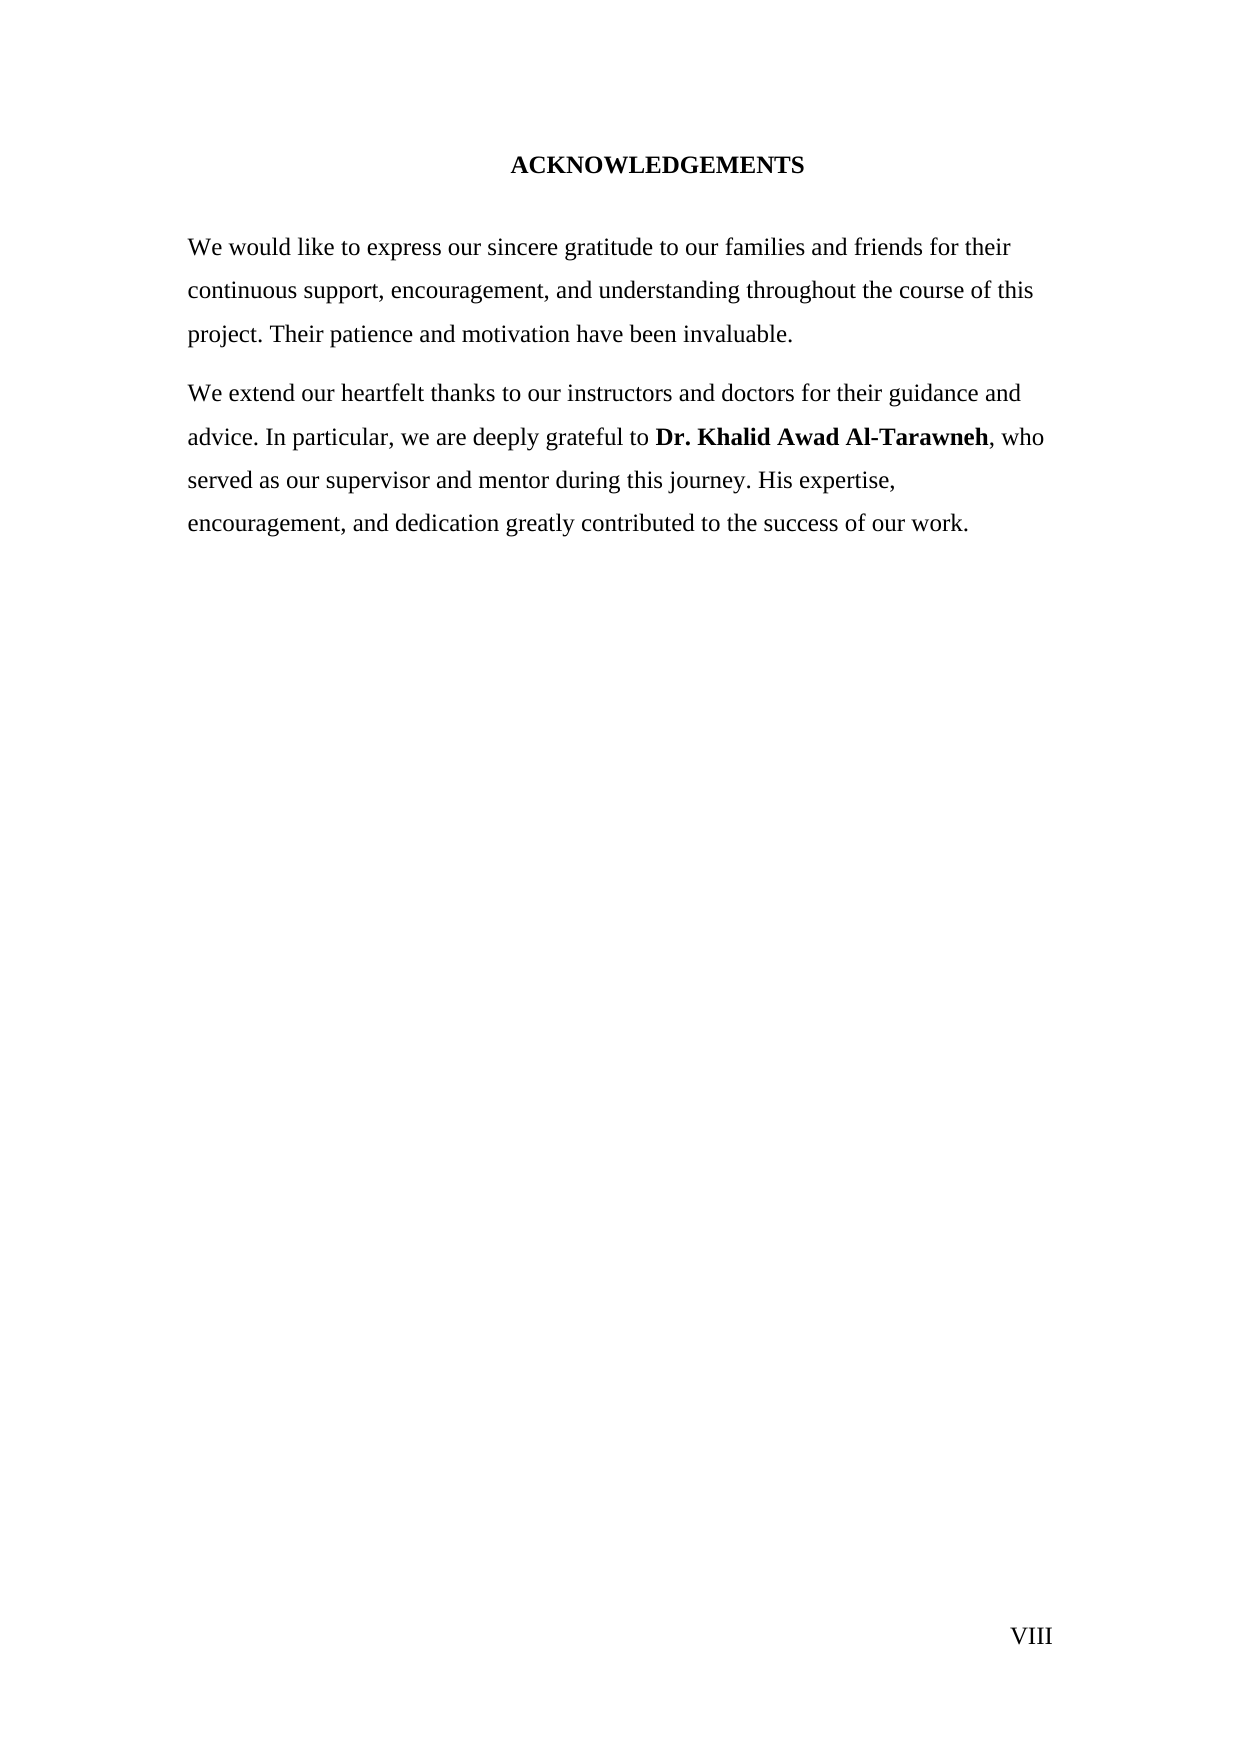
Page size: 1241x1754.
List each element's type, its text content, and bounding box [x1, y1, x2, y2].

text ACKNOWLEDGEMENTS [187, 150, 1053, 179]
text We would like to express our sincere gratitude to our families and friends for their continuous support, encouragement, and understanding throughout the course of this project. Their patience and motivation have been invaluable. [187, 232, 1053, 347]
text We extend our heartfelt thanks to our instructors and doctors for their guidance and advice. In particular, we are deeply grateful to Dr. Khalid Awad Al-Tarawneh, who served as our supervisor and mentor during this journey. His expertise, encouragement, and dedication greatly contributed to the success of our work. [187, 378, 1053, 537]
